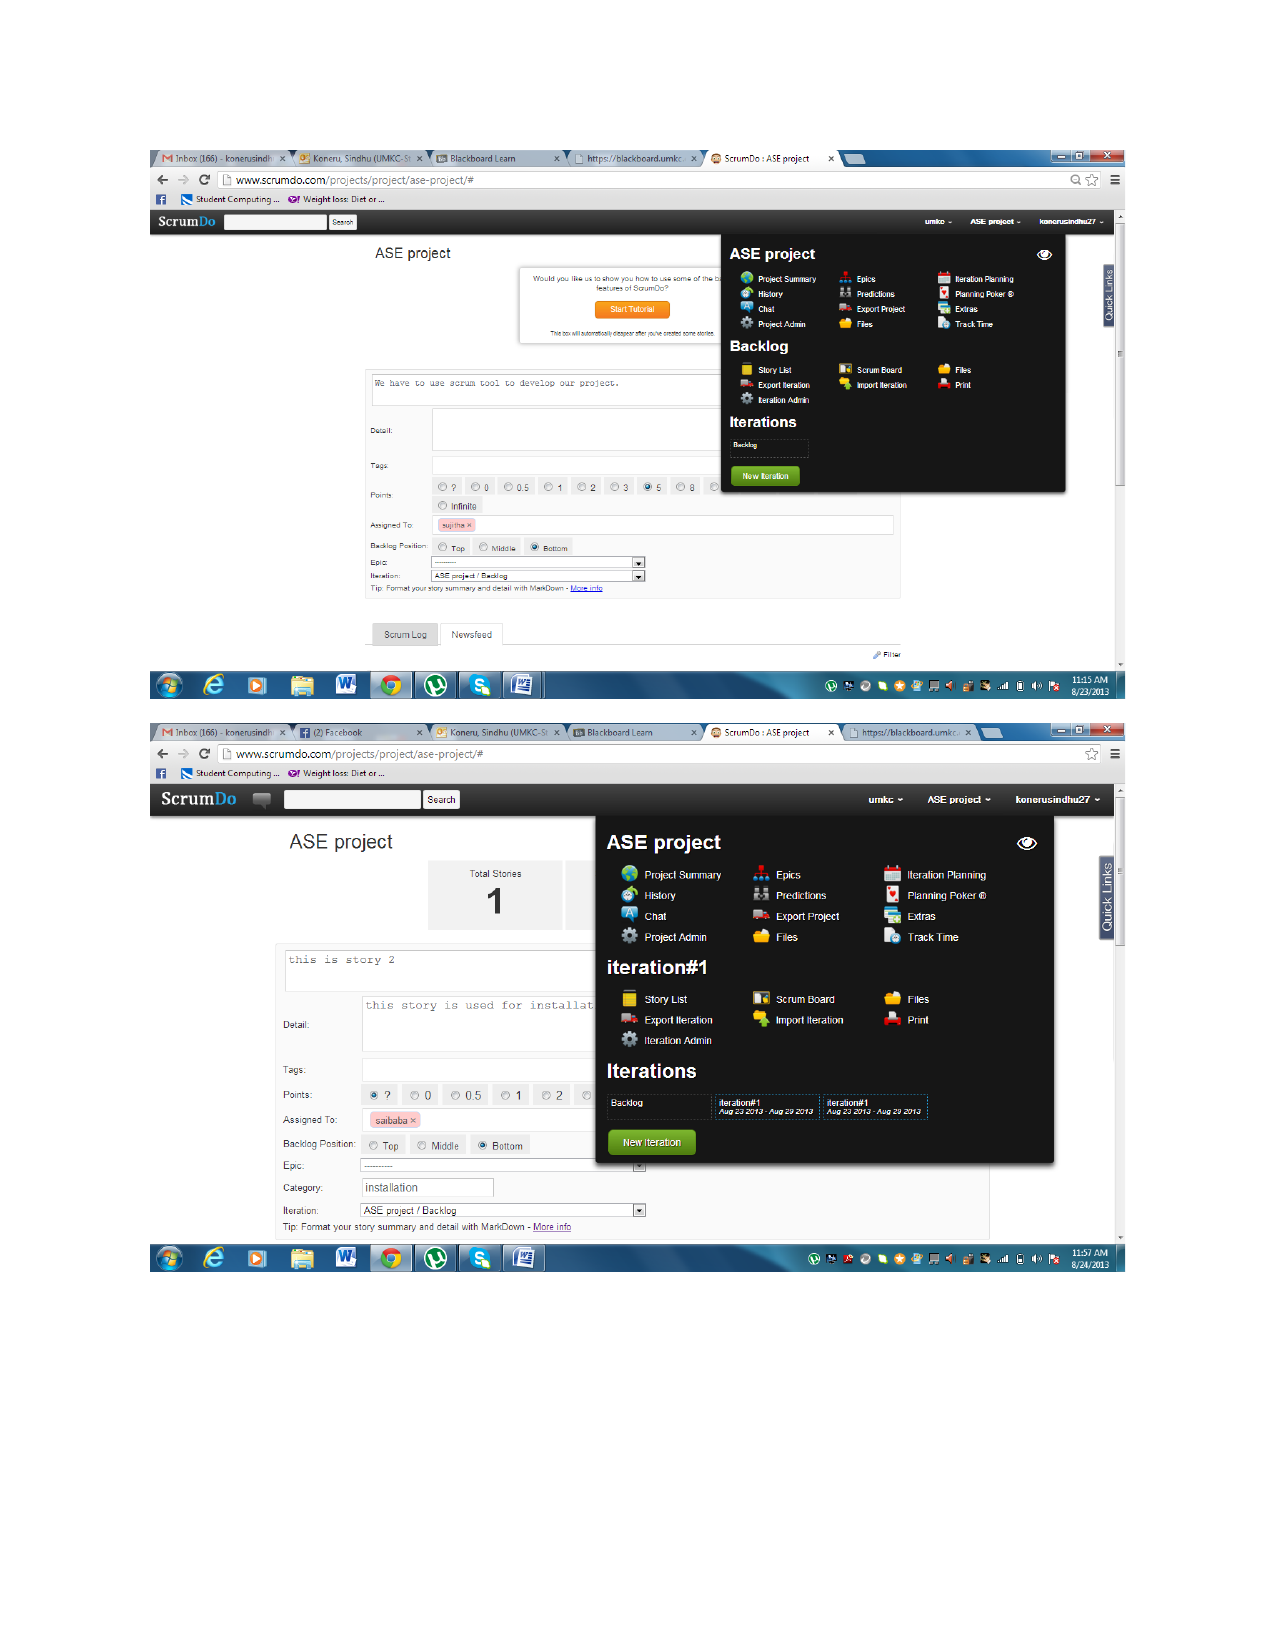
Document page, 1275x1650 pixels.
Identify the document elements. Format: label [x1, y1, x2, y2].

picture [150, 150, 1125, 699]
picture [150, 723, 1125, 1272]
